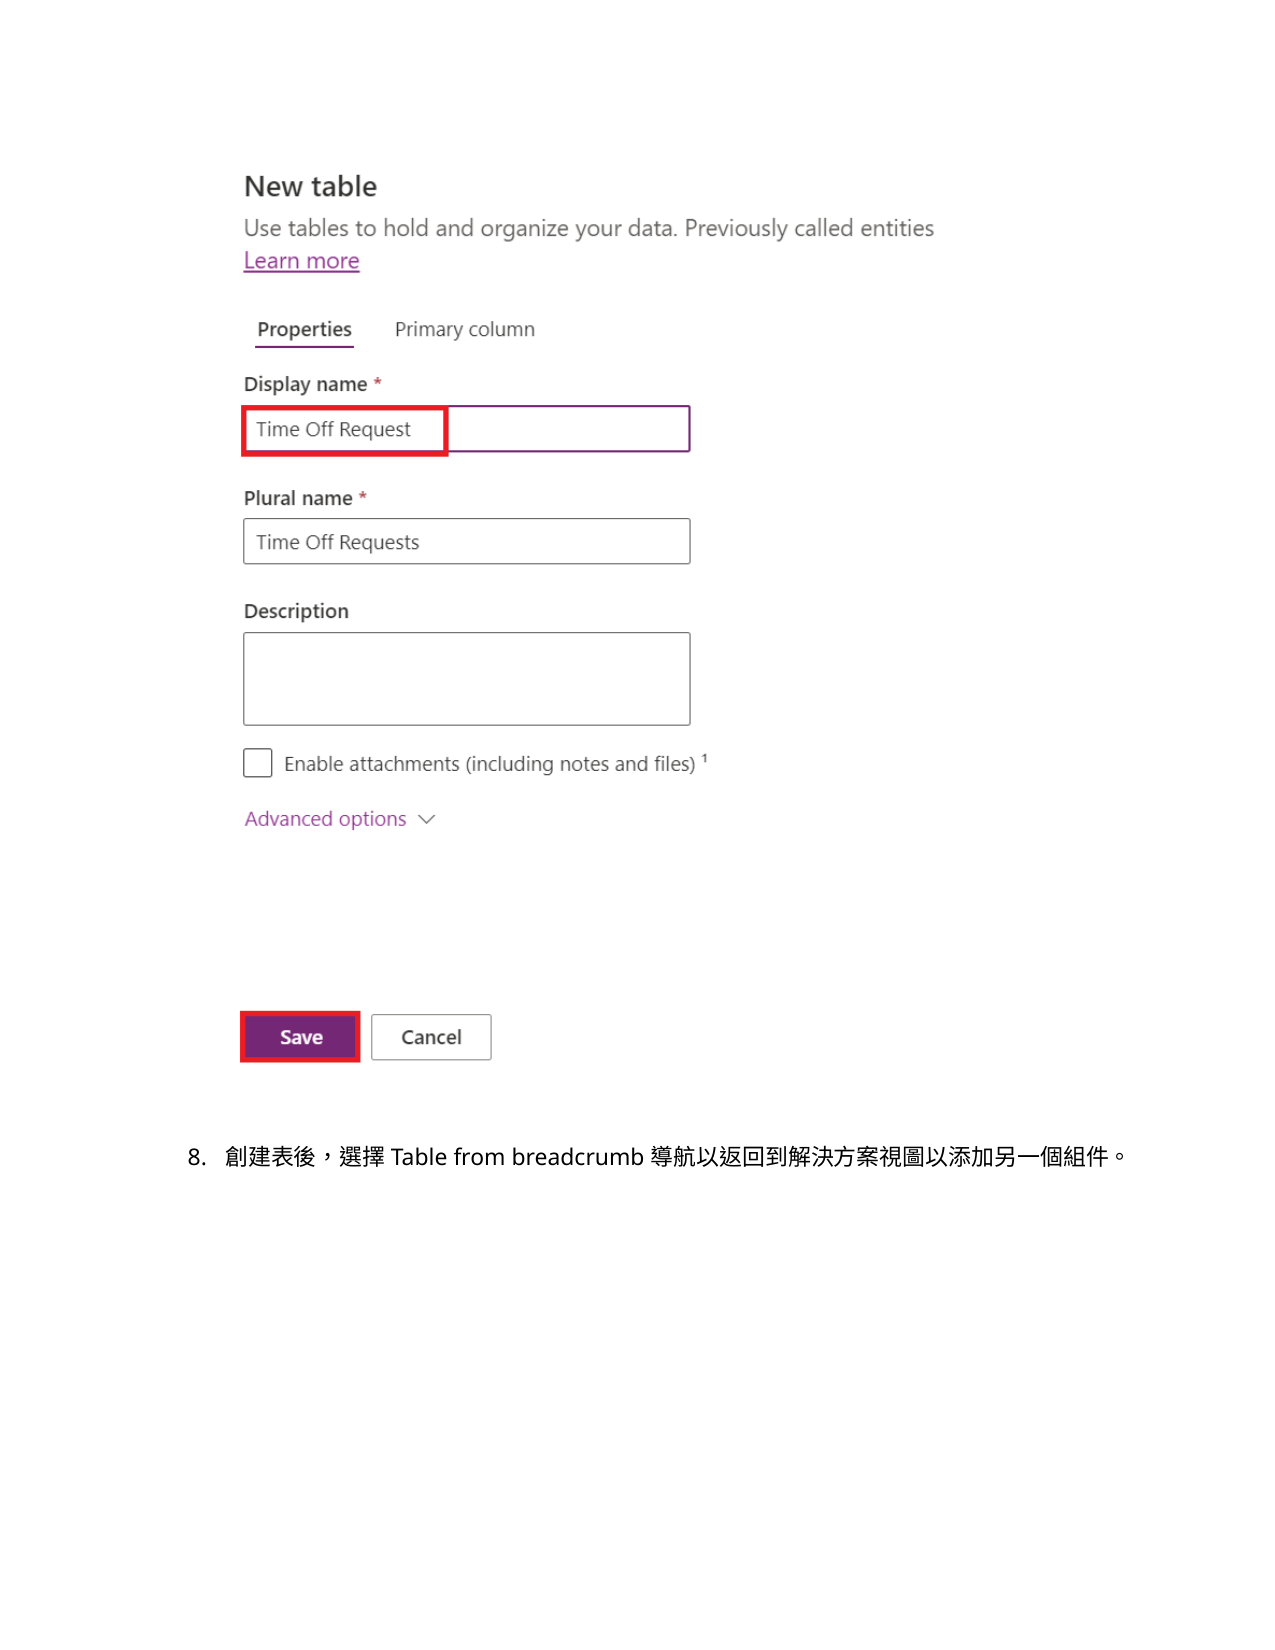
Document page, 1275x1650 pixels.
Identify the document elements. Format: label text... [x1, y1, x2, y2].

picture [225, 150, 953, 1069]
list 創建表後，選擇 Table from breadcrumb 導航以返回到解決方案視圖以添加另一個組件。 [187, 1138, 1125, 1172]
